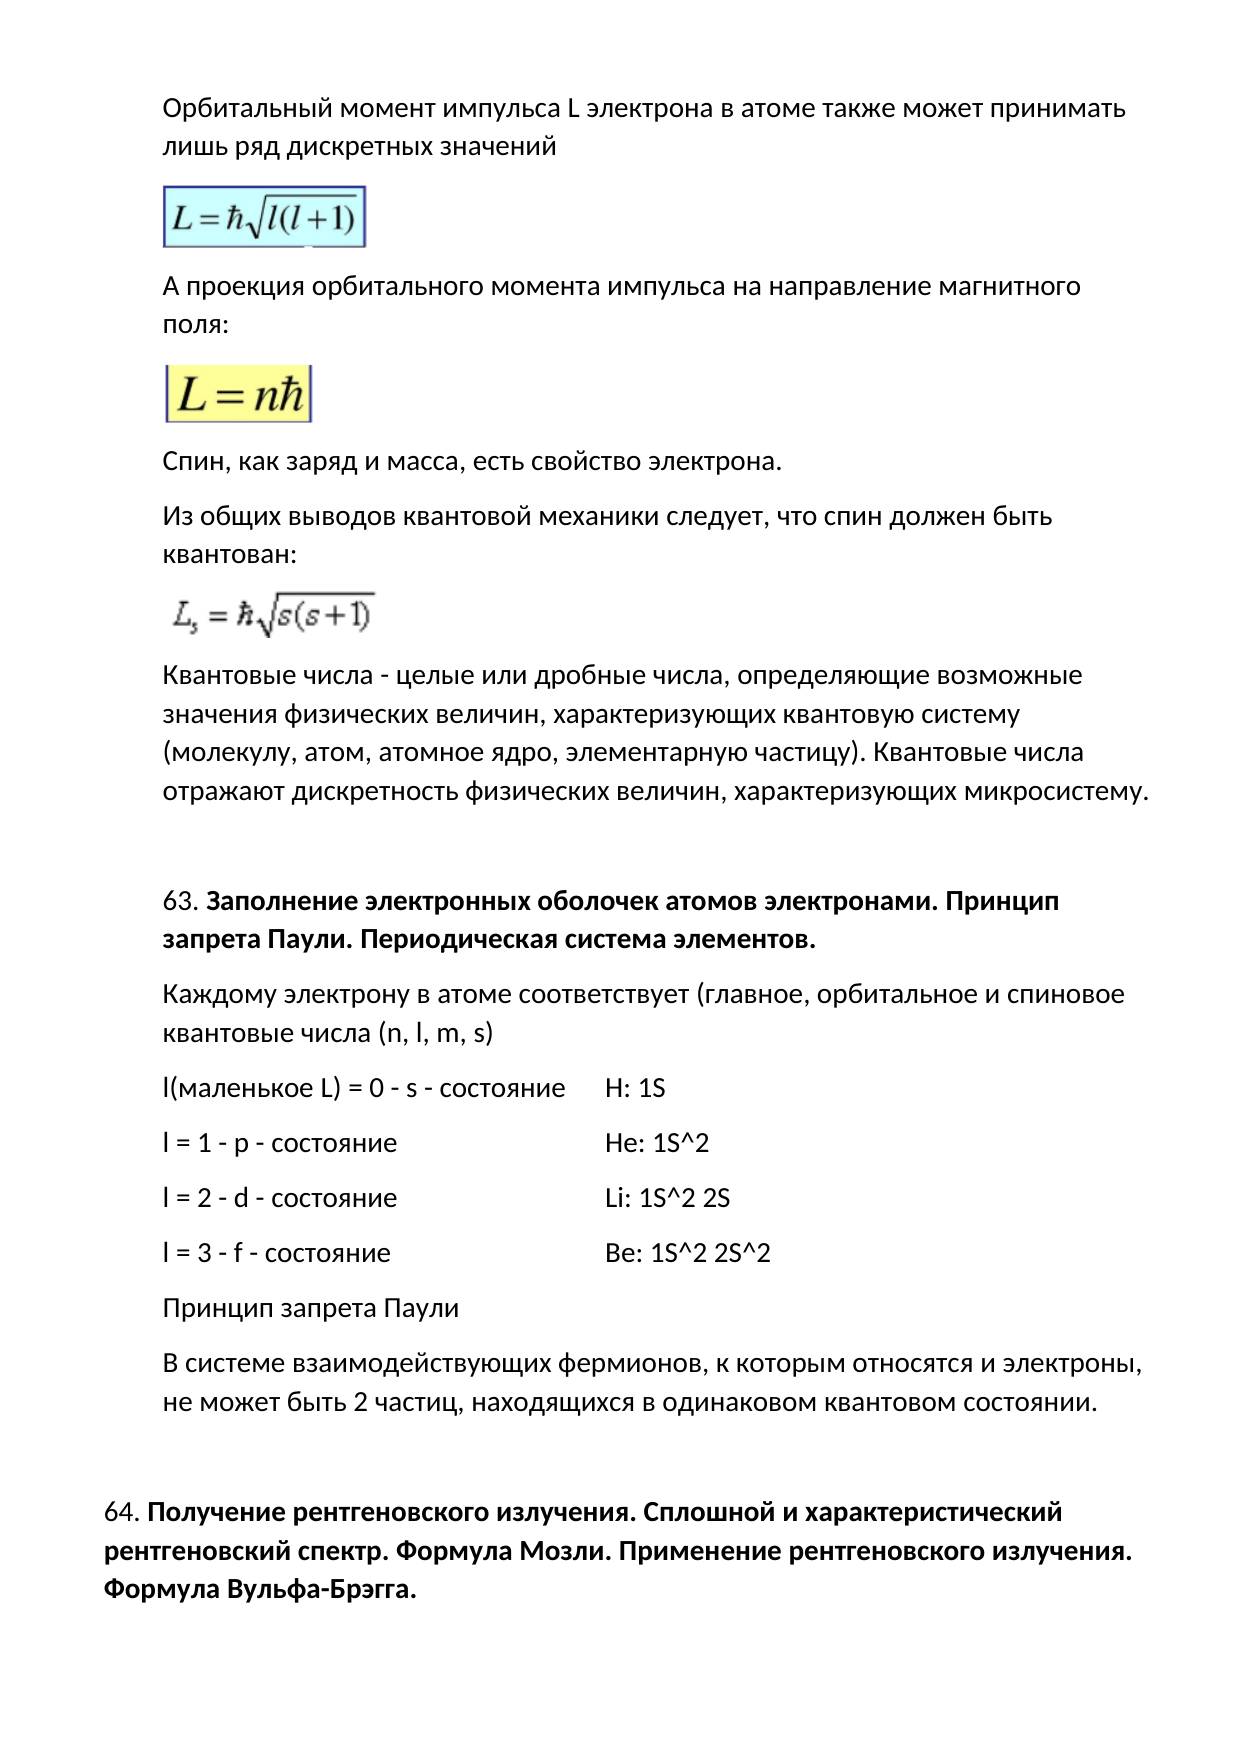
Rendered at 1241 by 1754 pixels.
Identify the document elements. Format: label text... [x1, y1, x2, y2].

text Принцип запрета Паули [162, 1289, 1152, 1325]
text А проекция орбитального момента импульса на направление магнитного поля: [162, 267, 1152, 341]
text 64. Получение рентгеновского излучения. Сплошной и характеристический рентгеновский спектр. Формула Мозли. Применение рентгеновского излучения. Формула Вульфа-Брэгга. [103, 1493, 1152, 1606]
text l(маленькое L) = 0 - s - состояние H: 1S [162, 1069, 1152, 1104]
text В системе взаимодействующих фермионов, к которым относятся и электроны, не может быть 2 частиц, находящихся в одинаковом квантовом состоянии. [162, 1344, 1152, 1418]
picture [162, 590, 380, 638]
text l = 1 - p - состояние He: 1S^2 [162, 1124, 1152, 1160]
picture [162, 182, 368, 249]
text Из общих выводов квантовой механики следует, что спин должен быть квантован: [162, 497, 1152, 571]
text Квантовые числа - целые или дробные числа, определяющие возможные значения физических величин, характеризующих квантовую систему (молекулу, атом, атомное ядро, элементарную частицу). Квантовые числа отражают дискретность физических величин, характеризующих микросистему. [162, 656, 1152, 807]
text l = 3 - f - состояние Be: 1S^2 2S^2 [162, 1234, 1152, 1270]
picture [162, 360, 315, 424]
text Спин, как заряд и масса, есть свойство электрона. [162, 442, 1152, 478]
text Каждому электрону в атоме соответствует (главное, орбитальное и спиновое квантовые числа (n, l, m, s) [162, 975, 1152, 1049]
text Орбитальный момент импульса L электрона в атоме также может принимать лишь ряд дискретных значений [162, 89, 1152, 163]
text l = 2 - d - состояние Li: 1S^2 2S [162, 1179, 1152, 1215]
text 63. Заполнение электронных оболочек атомов электронами. Принцип запрета Паули. Периодическая система элементов. [162, 882, 1152, 956]
